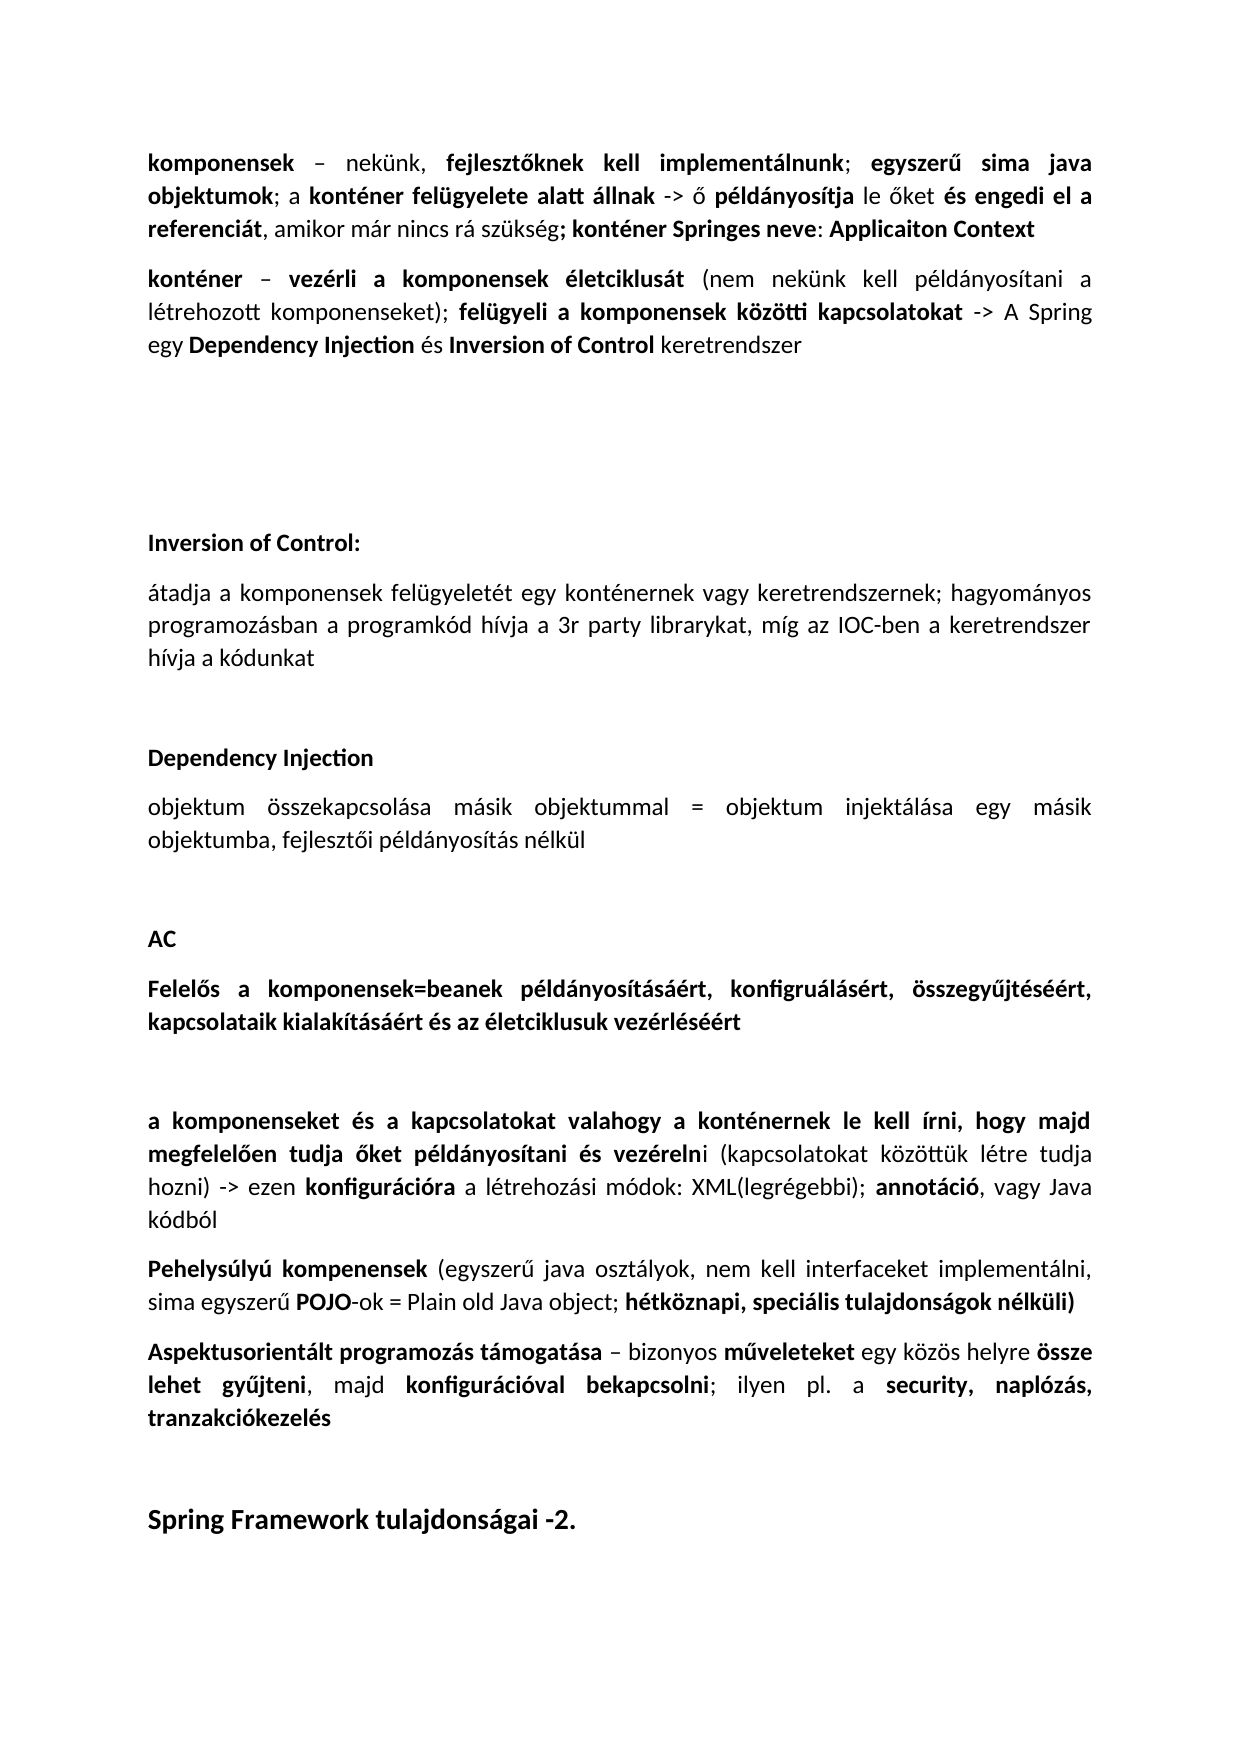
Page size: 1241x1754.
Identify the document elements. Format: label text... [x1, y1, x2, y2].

text konténer – vezérli a komponensek életciklusát (nem nekünk kell példányosítani a létrehozott komponenseket); felügyeli a komponensek közötti kapcsolatokat -> A Spring egy Dependency Injection és Inversion of Control keretrendszer [148, 263, 1093, 359]
text Spring Framework tulajdonságai -2. [148, 1501, 1093, 1537]
text AC [148, 923, 1093, 954]
text átadja a komponensek felügyeletét egy konténernek vagy keretrendszernek; hagyományos programozásban a programkód hívja a 3r party librarykat, míg az IOC-ben a keretrendszer hívja a kódunkat [148, 577, 1093, 673]
text Inversion of Control: [148, 527, 1093, 558]
text Felelős a komponensek=beanek példányosításáért, konfigruálásért, összegyűjtéséért, kapcsolataik kialakításáért és az életciklusuk vezérléséért [148, 973, 1093, 1036]
text komponensek – nekünk, fejlesztőknek kell implementálnunk; egyszerű sima java objektumok; a konténer felügyelete alatt állnak -> ő példányosítja le őket és engedi el a referenciát, amikor már nincs rá szükség; konténer Springes neve: Applicaiton Context [148, 148, 1093, 244]
text Aspektusorientált programozás támogatása – bizonyos műveleteket egy közös helyre össze lehet gyűjteni, majd konfigurációval bekapcsolni; ilyen pl. a security, naplózás, tranzakciókezelés [148, 1336, 1093, 1432]
text Pehelysúlyú kompenensek (egyszerű java osztályok, nem kell interfaceket implementálni, sima egyszerű POJO-ok = Plain old Java object; hétköznapi, speciális tulajdonságok nélküli) [148, 1253, 1093, 1317]
text a komponenseket és a kapcsolatokat valahogy a konténernek le kell írni, hogy majd megfelelően tudja őket példányosítani és vezérelni (kapcsolatokat közöttük létre tudja hozni) -> ezen konfigurációra a létrehozási módok: XML(legrégebbi); annotáció, vagy Java kódból [148, 1105, 1093, 1234]
text Dependency Injection [148, 742, 1093, 772]
text objektum összekapcsolása másik objektummal = objektum injektálása egy másik objektumba, fejlesztői példányosítás nélkül [148, 791, 1093, 855]
